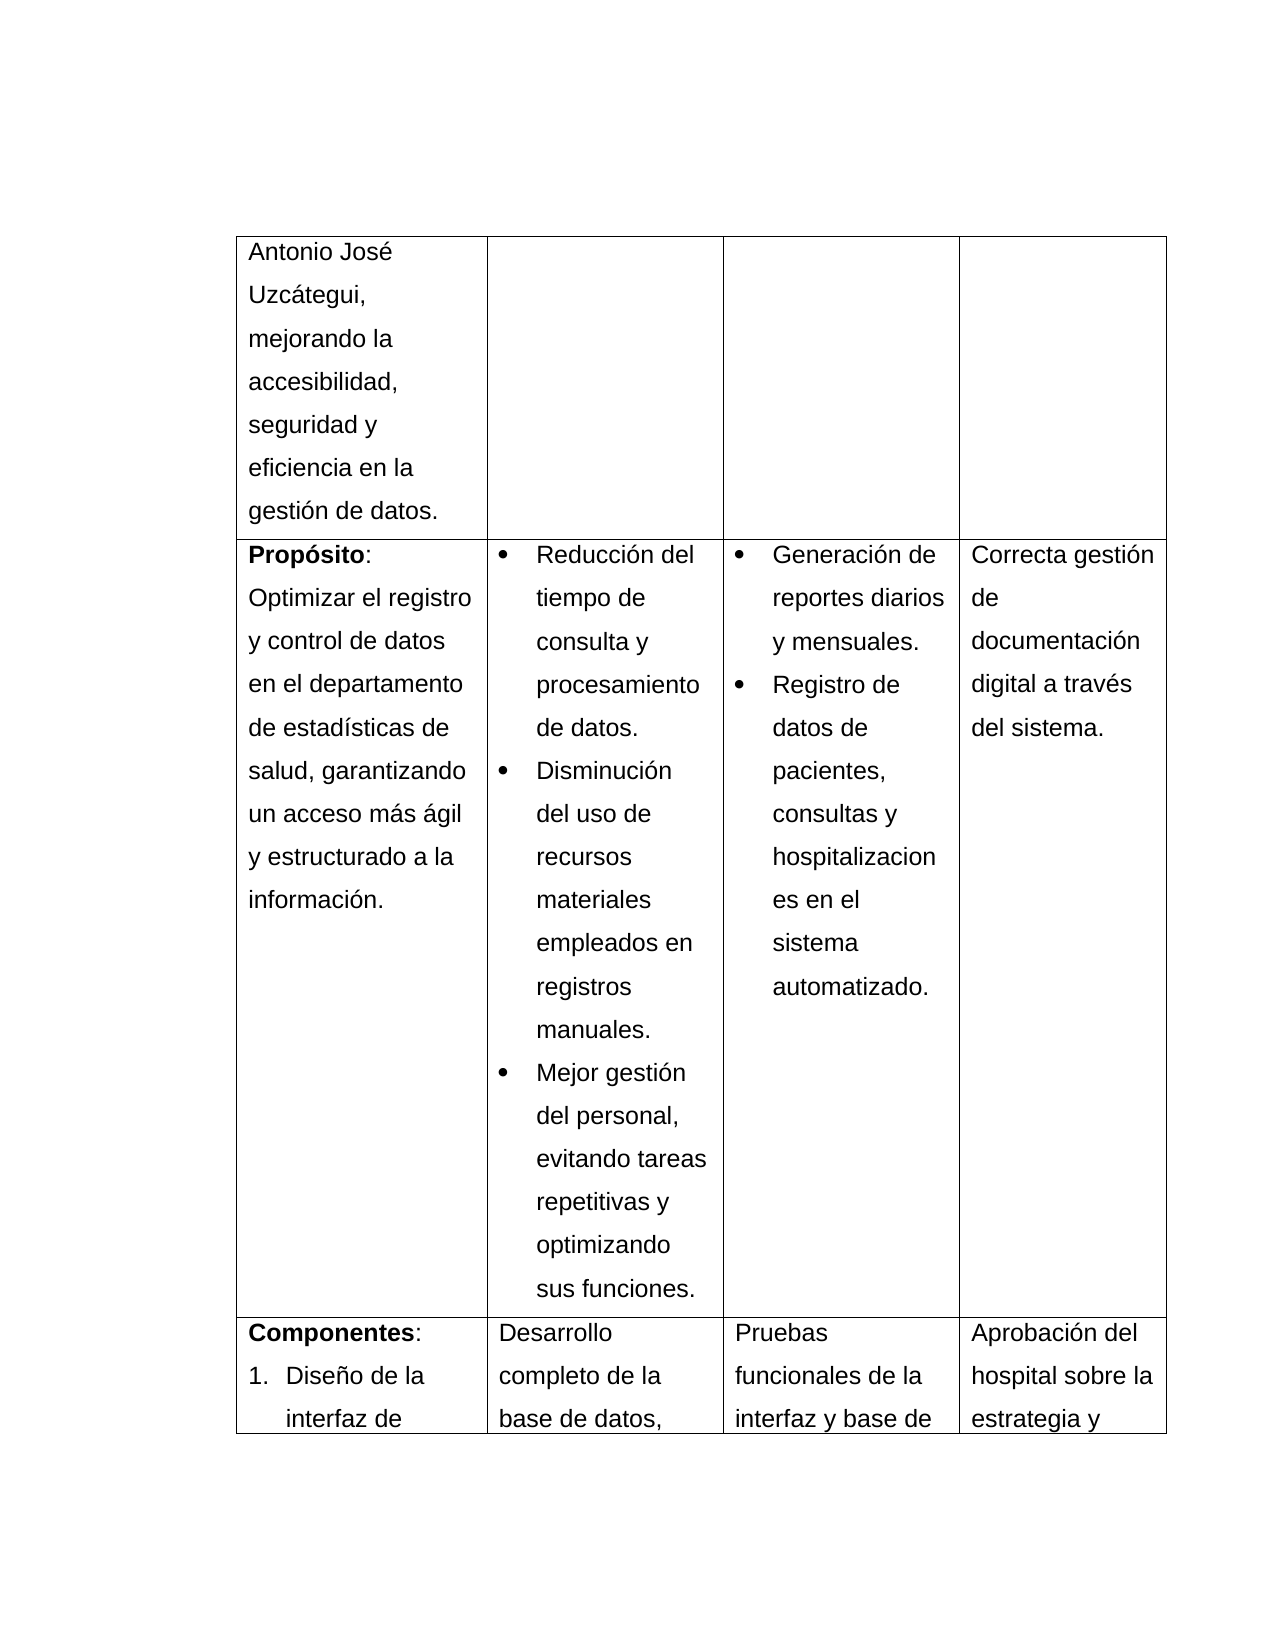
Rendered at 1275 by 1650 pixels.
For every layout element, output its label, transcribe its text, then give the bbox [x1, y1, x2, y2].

table_cell Correcta gestión de documentación digital a través del sistema. [960, 540, 1166, 1317]
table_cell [237, 1318, 487, 1433]
table_cell Generación de reportes diarios y mensuales. Registro de datos de pacientes, consultas y hospitalizaciones en el sistema automatizado. [724, 540, 959, 1317]
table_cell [960, 1318, 1166, 1433]
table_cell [960, 237, 1166, 539]
table_cell Reducción del tiempo de consulta y procesamiento de datos. Disminución del uso de recursos materiales empleados en registros manuales. Mejor gestión del personal, evitando tareas repetitivas y optimizando sus funciones. [488, 540, 723, 1317]
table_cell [724, 1318, 959, 1433]
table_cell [237, 237, 487, 539]
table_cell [488, 1318, 723, 1433]
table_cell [488, 237, 723, 539]
table_cell Propósito: Optimizar el registro y control de datos en el departamento de estadísticas de salud, garantizando un acceso más ágil y estructurado a la información. [237, 540, 487, 1317]
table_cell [724, 237, 959, 539]
